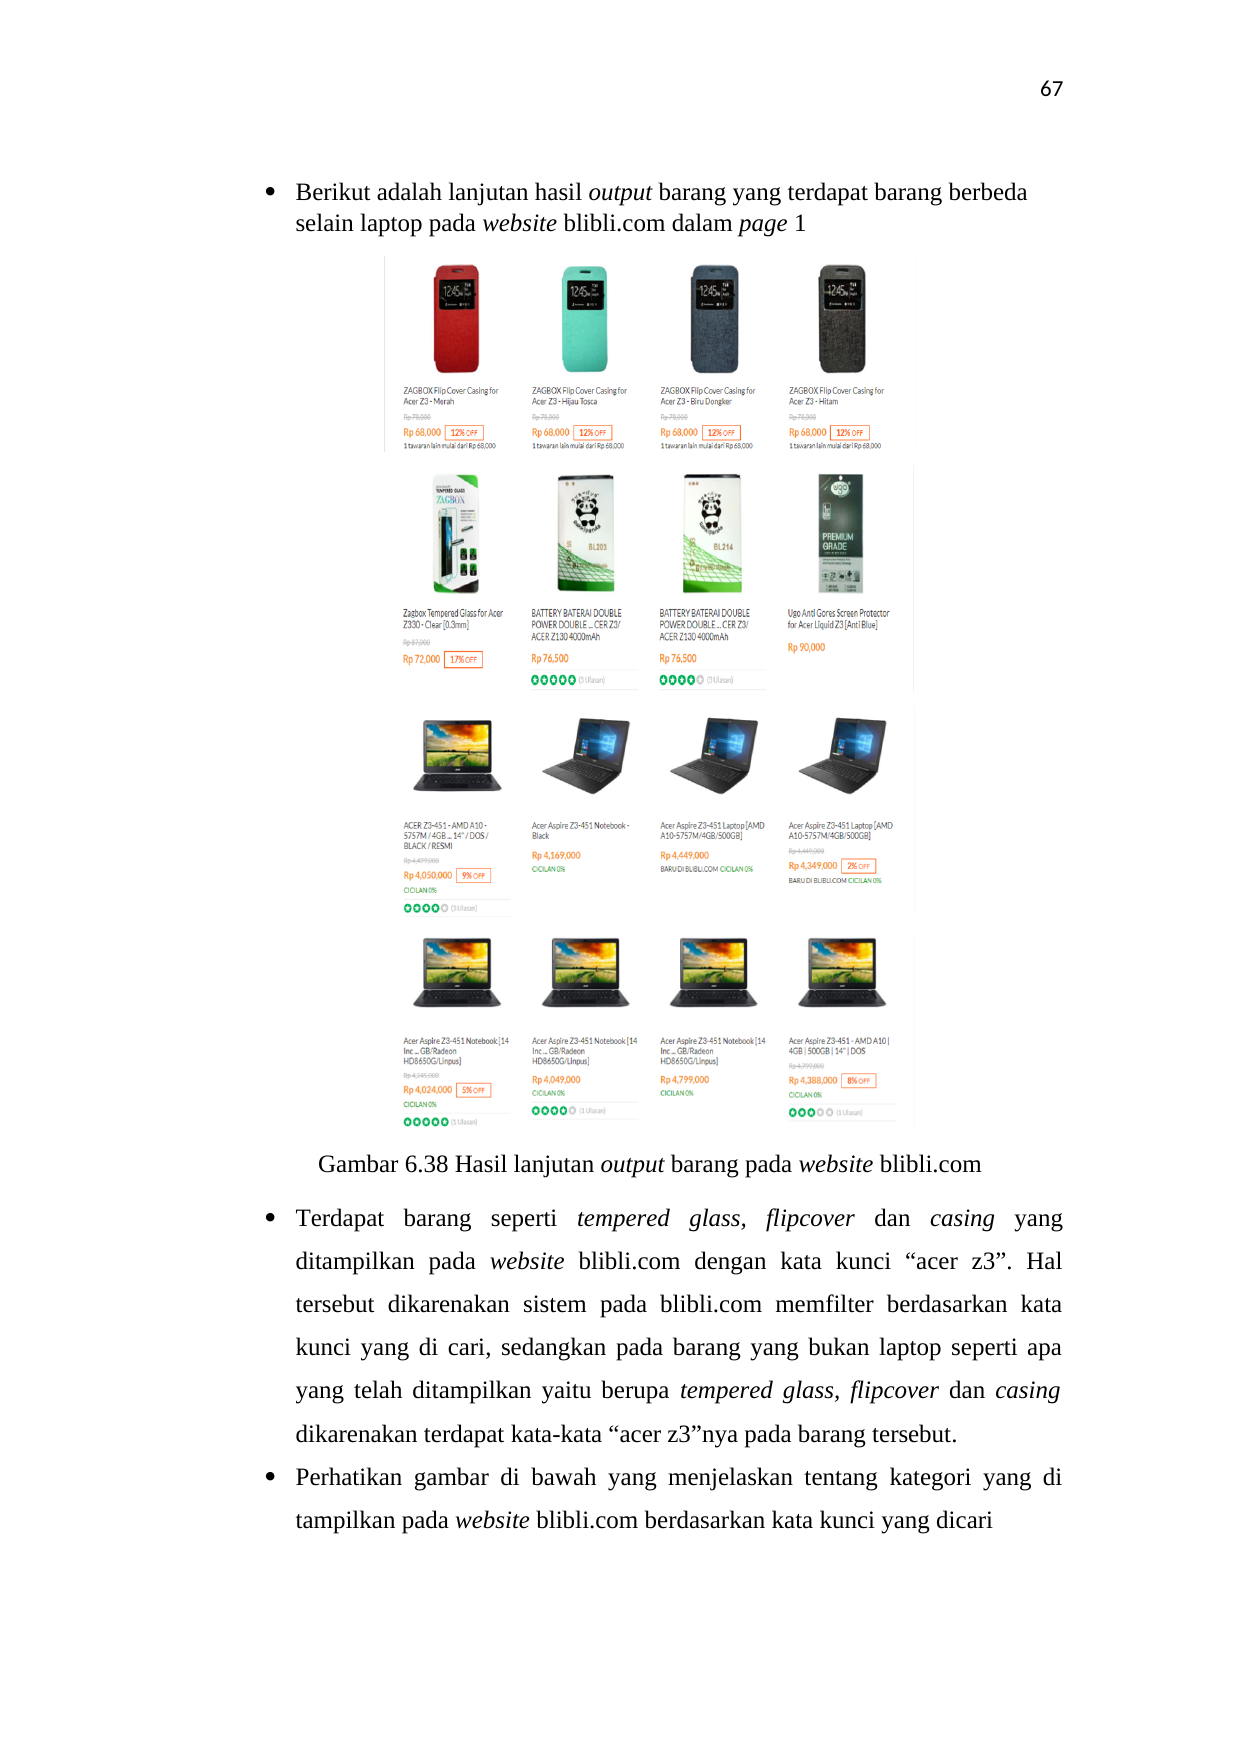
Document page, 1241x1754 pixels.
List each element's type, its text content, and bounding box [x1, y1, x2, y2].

picture [385, 930, 915, 1129]
text Gambar 6.38 Hasil lanjutan output barang pada website blibli.com [236, 1149, 1063, 1178]
list Perhatikan gambar di bawah yang menjelaskan tentang kategori yang di tampilkan pada website blibli.com berdasarkan kata kunci yang dicari [266, 1462, 1063, 1534]
picture [384, 465, 915, 692]
list Berikut adalah lanjutan hasil output barang yang terdapat barang berbeda selain laptop pada website blibli.com dalam page 1 [266, 177, 1063, 237]
picture [385, 705, 915, 917]
picture [384, 256, 916, 452]
list Terdapat barang seperti tempered glass, flipcover dan casing yang ditampilkan pada website blibli.com dengan kata kunci “acer z3”. Hal tersebut dikarenakan sistem pada blibli.com memfilter berdasarkan kata kunci yang di cari, sedangkan pada barang yang bukan laptop seperti apa yang telah ditampilkan yaitu berupa tempered glass, flipcover dan casing dikarenakan terdapat kata-kata “acer z3”nya pada barang tersebut. [266, 1203, 1063, 1447]
